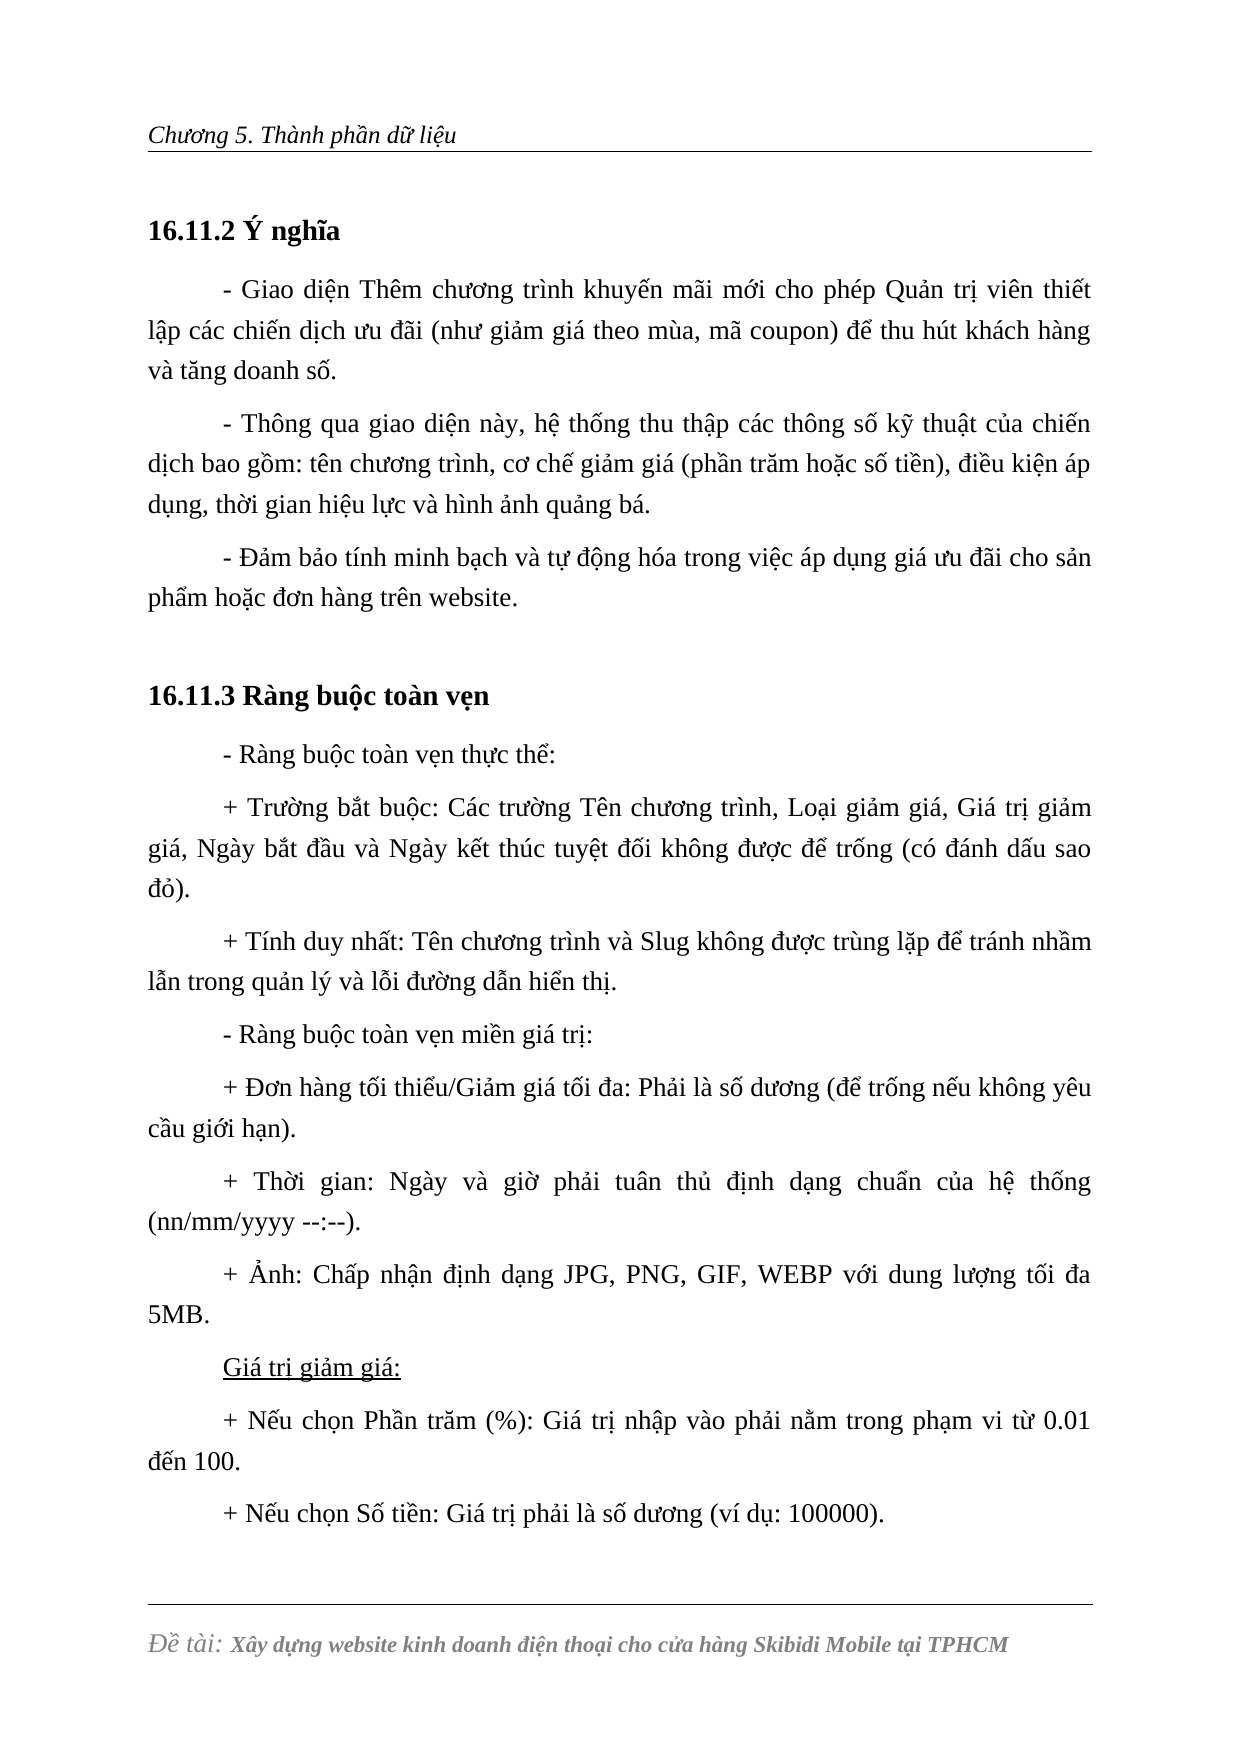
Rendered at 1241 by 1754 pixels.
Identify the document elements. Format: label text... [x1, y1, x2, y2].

text + Nếu chọn Phần trăm (%): Giá trị nhập vào phải nằm trong phạm vi từ 0.01 đến 100. [148, 1404, 1092, 1476]
text + Tính duy nhất: Tên chương trình và Slug không được trùng lặp để tránh nhầm lẫn trong quản lý và lỗi đường dẫn hiển thị. [148, 925, 1092, 997]
text - Ràng buộc toàn vẹn thực thể: [148, 738, 1092, 769]
text + Trường bắt buộc: Các trường Tên chương trình, Loại giảm giá, Giá trị giảm giá, Ngày bắt đầu và Ngày kết thúc tuyệt đối không được để trống (có đánh dấu sao đỏ). [148, 791, 1092, 903]
text - Thông qua giao diện này, hệ thống thu thập các thông số kỹ thuật của chiến dịch bao gồm: tên chương trình, cơ chế giảm giá (phần trăm hoặc số tiền), điều kiện áp dụng, thời gian hiệu lực và hình ảnh quảng bá. [148, 407, 1092, 519]
text - Giao diện Thêm chương trình khuyến mãi mới cho phép Quản trị viên thiết lập các chiến dịch ưu đãi (như giảm giá theo mùa, mã coupon) để thu hút khách hàng và tăng doanh số. [148, 273, 1092, 385]
subtitle Ý nghĩa [148, 207, 1092, 248]
subtitle Ràng buộc toàn vẹn [148, 672, 1092, 713]
text - Đảm bảo tính minh bạch và tự động hóa trong việc áp dụng giá ưu đãi cho sản phẩm hoặc đơn hàng trên website. [148, 541, 1092, 612]
text + Đơn hàng tối thiểu/Giảm giá tối đa: Phải là số dương (để trống nếu không yêu cầu giới hạn). [148, 1071, 1092, 1143]
text + Ảnh: Chấp nhận định dạng JPG, PNG, GIF, WEBP với dung lượng tối đa 5MB. [148, 1258, 1092, 1329]
text + Nếu chọn Số tiền: Giá trị phải là số dương (ví dụ: 100000). [148, 1498, 1092, 1529]
text Giá trị giảm giá: [148, 1351, 1092, 1382]
text + Thời gian: Ngày và giờ phải tuân thủ định dạng chuẩn của hệ thống (nn/mm/yyyy --:--). [148, 1165, 1092, 1236]
text - Ràng buộc toàn vẹn miền giá trị: [148, 1018, 1092, 1049]
